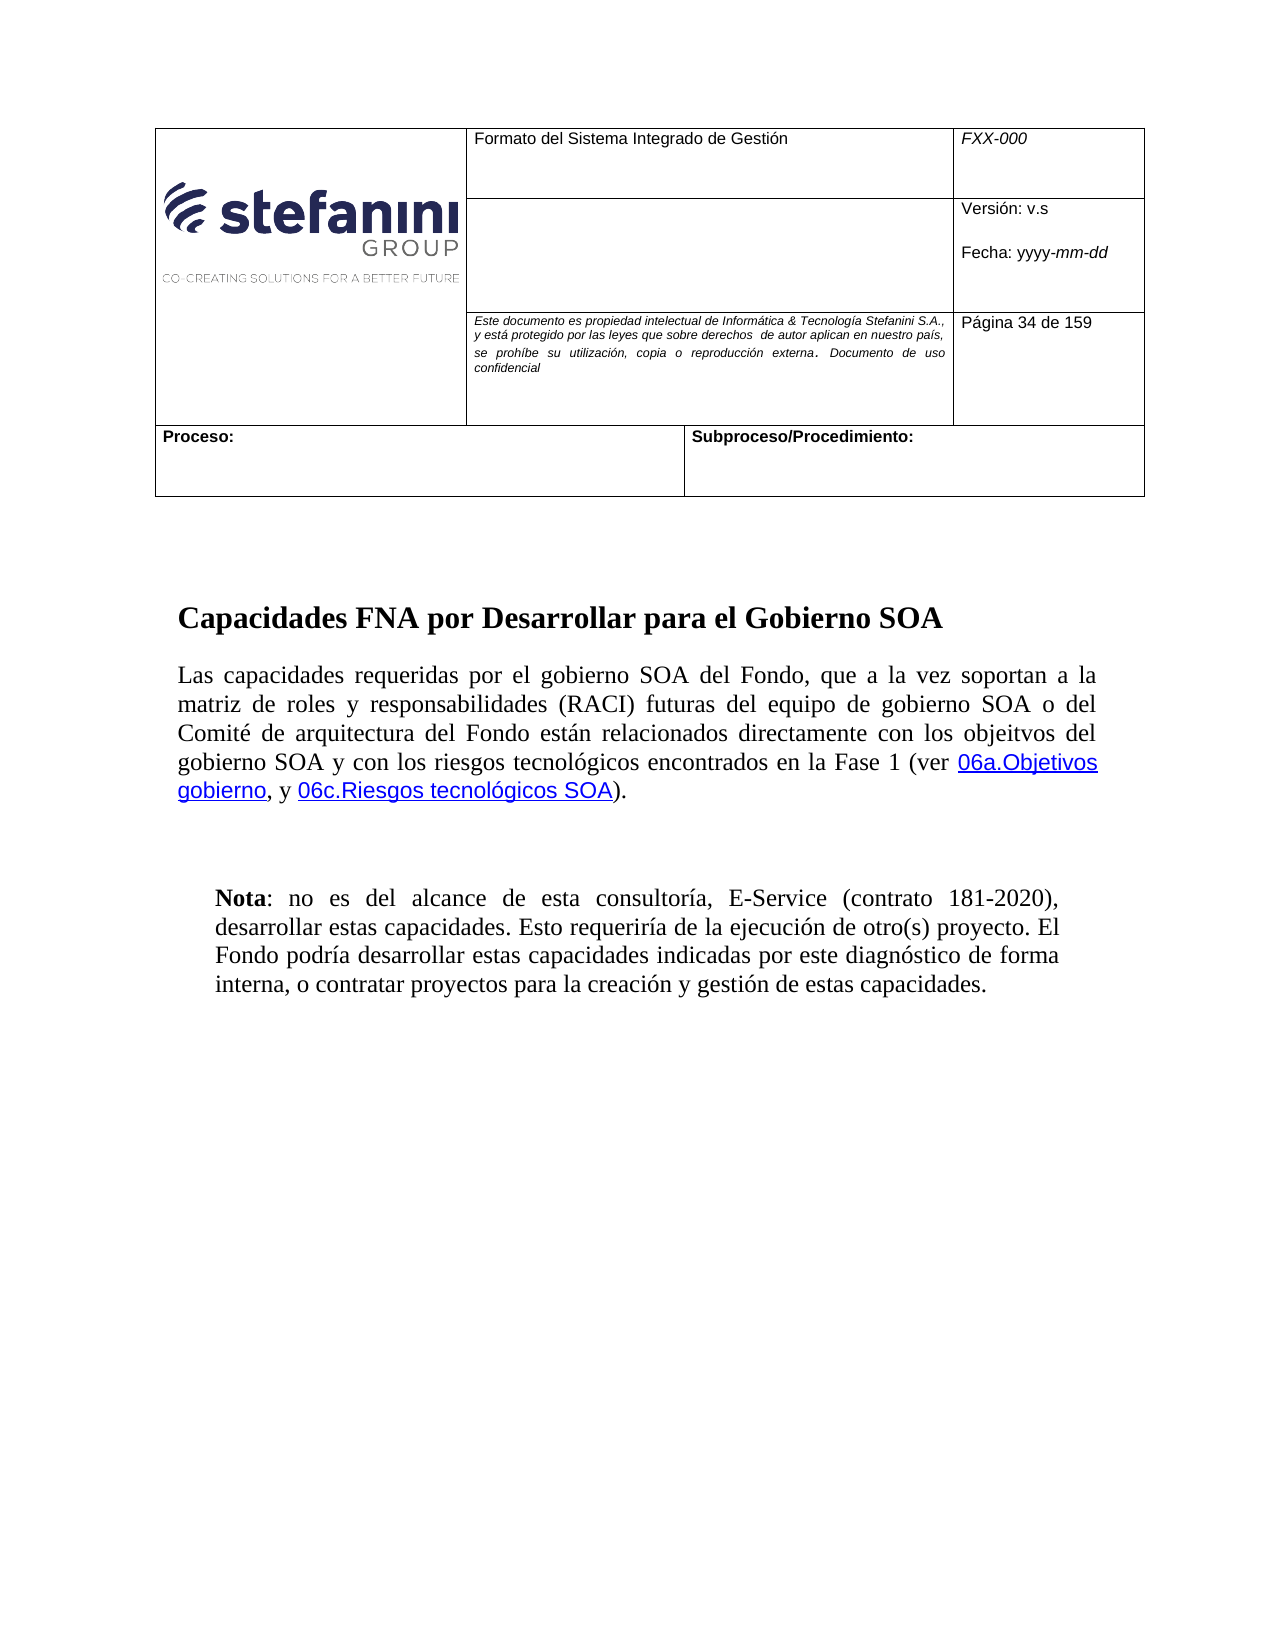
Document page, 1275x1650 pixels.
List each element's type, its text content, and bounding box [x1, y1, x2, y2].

picture [162, 182, 460, 286]
subtitle Capacidades FNA por Desarrollar para el Gobierno SOA [177, 599, 1098, 635]
text Nota: no es del alcance de esta consultoría, E-Service (contrato 181-2020), desarrollar estas capacidades. Esto requeriría de la ejecución de otro(s) proyecto. El Fondo podría desarrollar estas capacidades indicadas por este diagnóstico de forma interna, o contratar proyectos para la creación y gestión de estas capacidades. [215, 883, 1060, 998]
text Las capacidades requeridas por el gobierno SOA del Fondo, que a la vez soportan a la matriz de roles y responsabilidades (RACI) futuras del equipo de gobierno SOA o del Comité de arquitectura del Fondo están relacionados directamente con los objeitvos del gobierno SOA y con los riesgos tecnológicos encontrados en la Fase 1 (ver 06a.Objetivos gobierno, y 06c.Riesgos tecnológicos SOA). [177, 660, 1098, 804]
